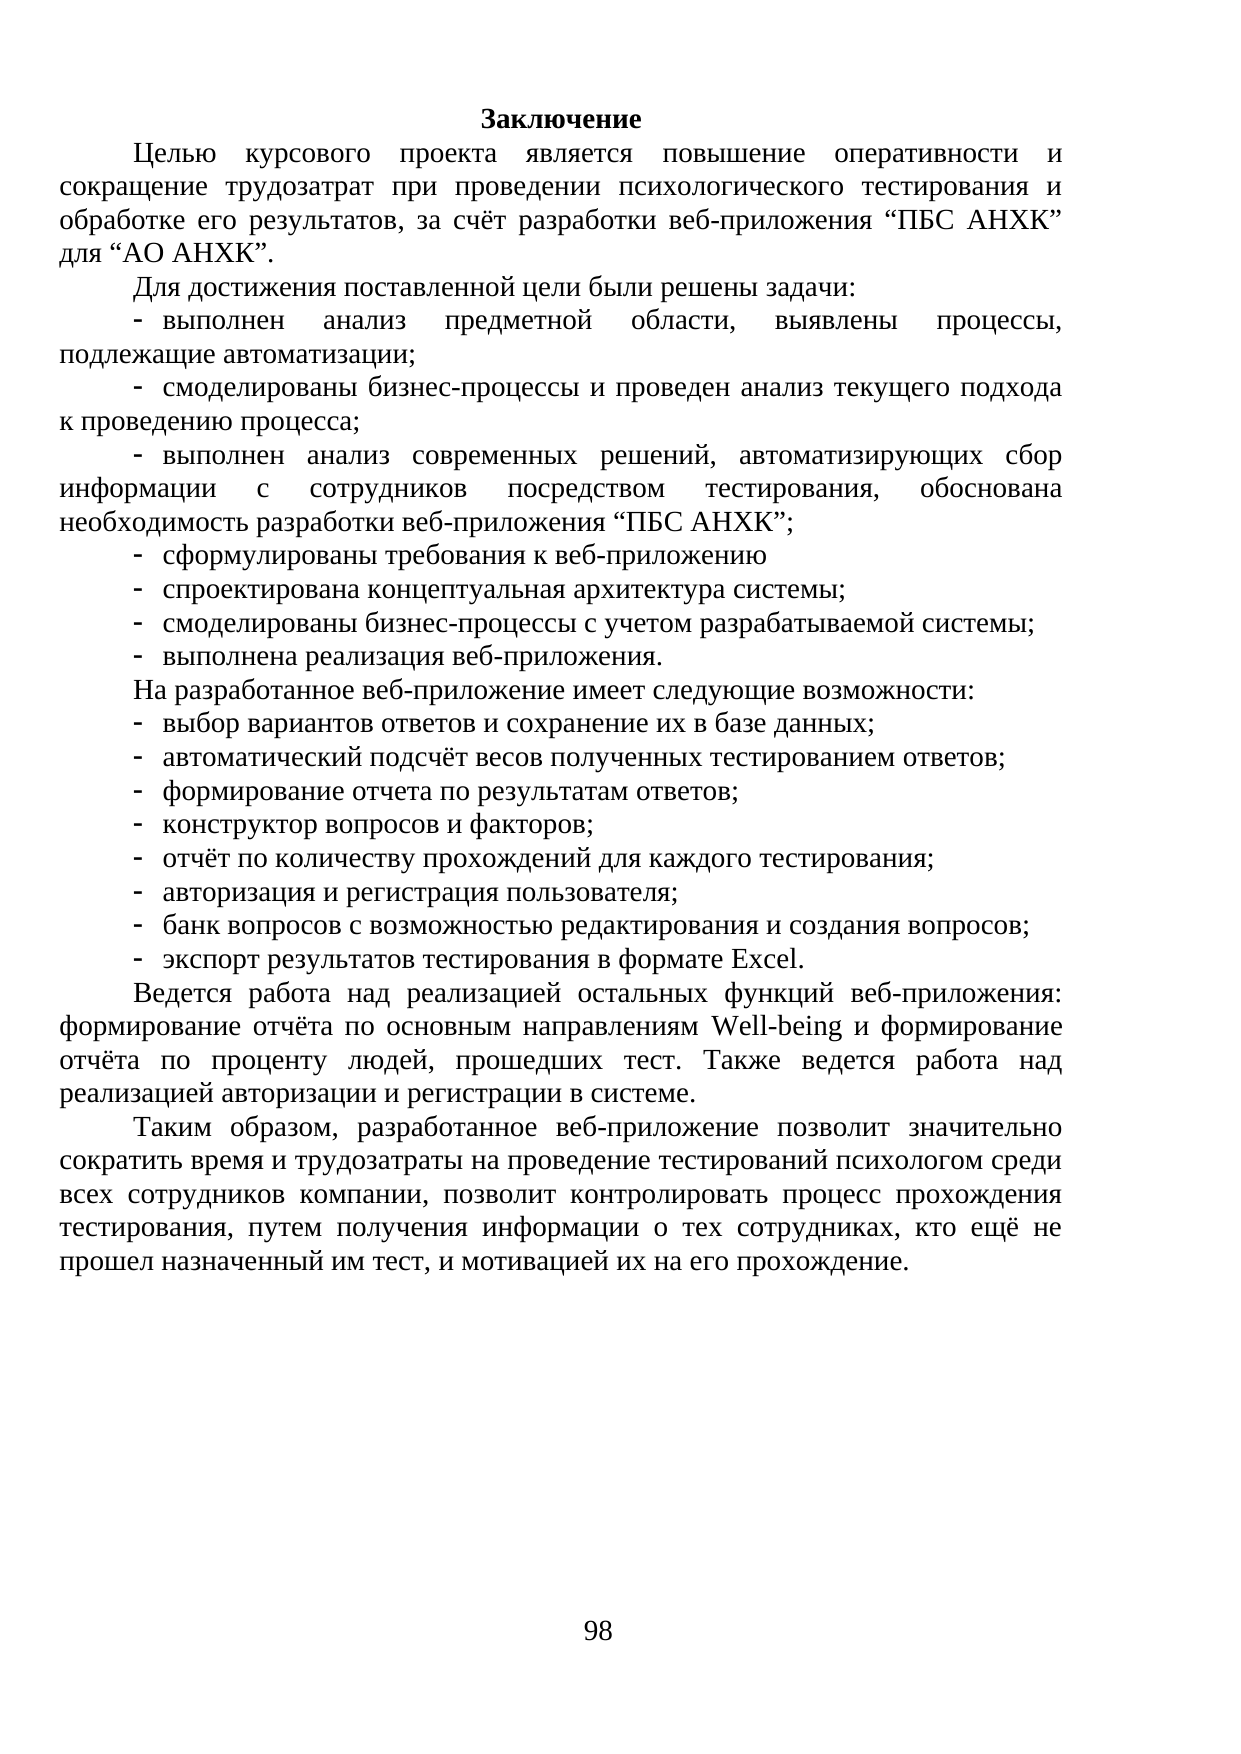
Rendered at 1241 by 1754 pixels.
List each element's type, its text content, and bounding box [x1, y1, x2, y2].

text На разработанное веб-приложение имеет следующие возможности: [59, 672, 1063, 706]
text Для достижения поставленной цели были решены задачи: [59, 269, 1063, 302]
list экспорт результатов тестирования в формате Excel. [59, 941, 1063, 975]
list автоматический подсчёт весов полученных тестированием ответов; [59, 739, 1063, 773]
list сформулированы требования к веб-приложению [59, 537, 1063, 571]
text Таким образом, разработанное веб-приложение позволит значительно сократить время и трудозатраты на проведение тестирований психологом среди всех сотрудников компании, позволит контролировать процесс прохождения тестирования, путем получения информации о тех сотрудниках, кто ещё не прошел назначенный им тест, и мотивацией их на его прохождение. [59, 1109, 1063, 1277]
list авторизация и регистрация пользователя; [59, 874, 1063, 907]
list выполнен анализ современных решений, автоматизирующих сбор информации с сотрудников посредством тестирования, обоснована необходимость разработки веб-приложения “ПБС АНХК”; [59, 437, 1063, 537]
list выполнена реализация веб-приложения. [59, 638, 1063, 672]
text Заключение [59, 101, 1063, 135]
list банк вопросов с возможностью редактирования и создания вопросов; [59, 907, 1063, 941]
list спроектирована концептуальная архитектура системы; [59, 571, 1063, 605]
list выбор вариантов ответов и сохранение их в базе данных; [59, 706, 1063, 739]
text Целью курсового проекта является повышение оперативности и сокращение трудозатрат при проведении психологического тестирования и обработке его результатов, за счёт разработки веб-приложения “ПБС АНХК” для “АО АНХК”. [59, 135, 1063, 269]
list смоделированы бизнес-процессы и проведен анализ текущего подхода к проведению процесса; [59, 369, 1063, 437]
list формирование отчета по результатам ответов; [59, 773, 1063, 807]
list смоделированы бизнес-процессы с учетом разрабатываемой системы; [59, 605, 1063, 638]
list отчёт по количеству прохождений для каждого тестирования; [59, 840, 1063, 874]
list конструктор вопросов и факторов; [59, 807, 1063, 840]
list выполнен анализ предметной области, выявлены процессы, подлежащие автоматизации; [59, 302, 1063, 369]
text Ведется работа над реализацией остальных функций веб-приложения: формирование отчёта по основным направлениям Well-being и формирование отчёта по проценту людей, прошедших тест. Также ведется работа над реализацией авторизации и регистрации в системе. [59, 975, 1063, 1109]
